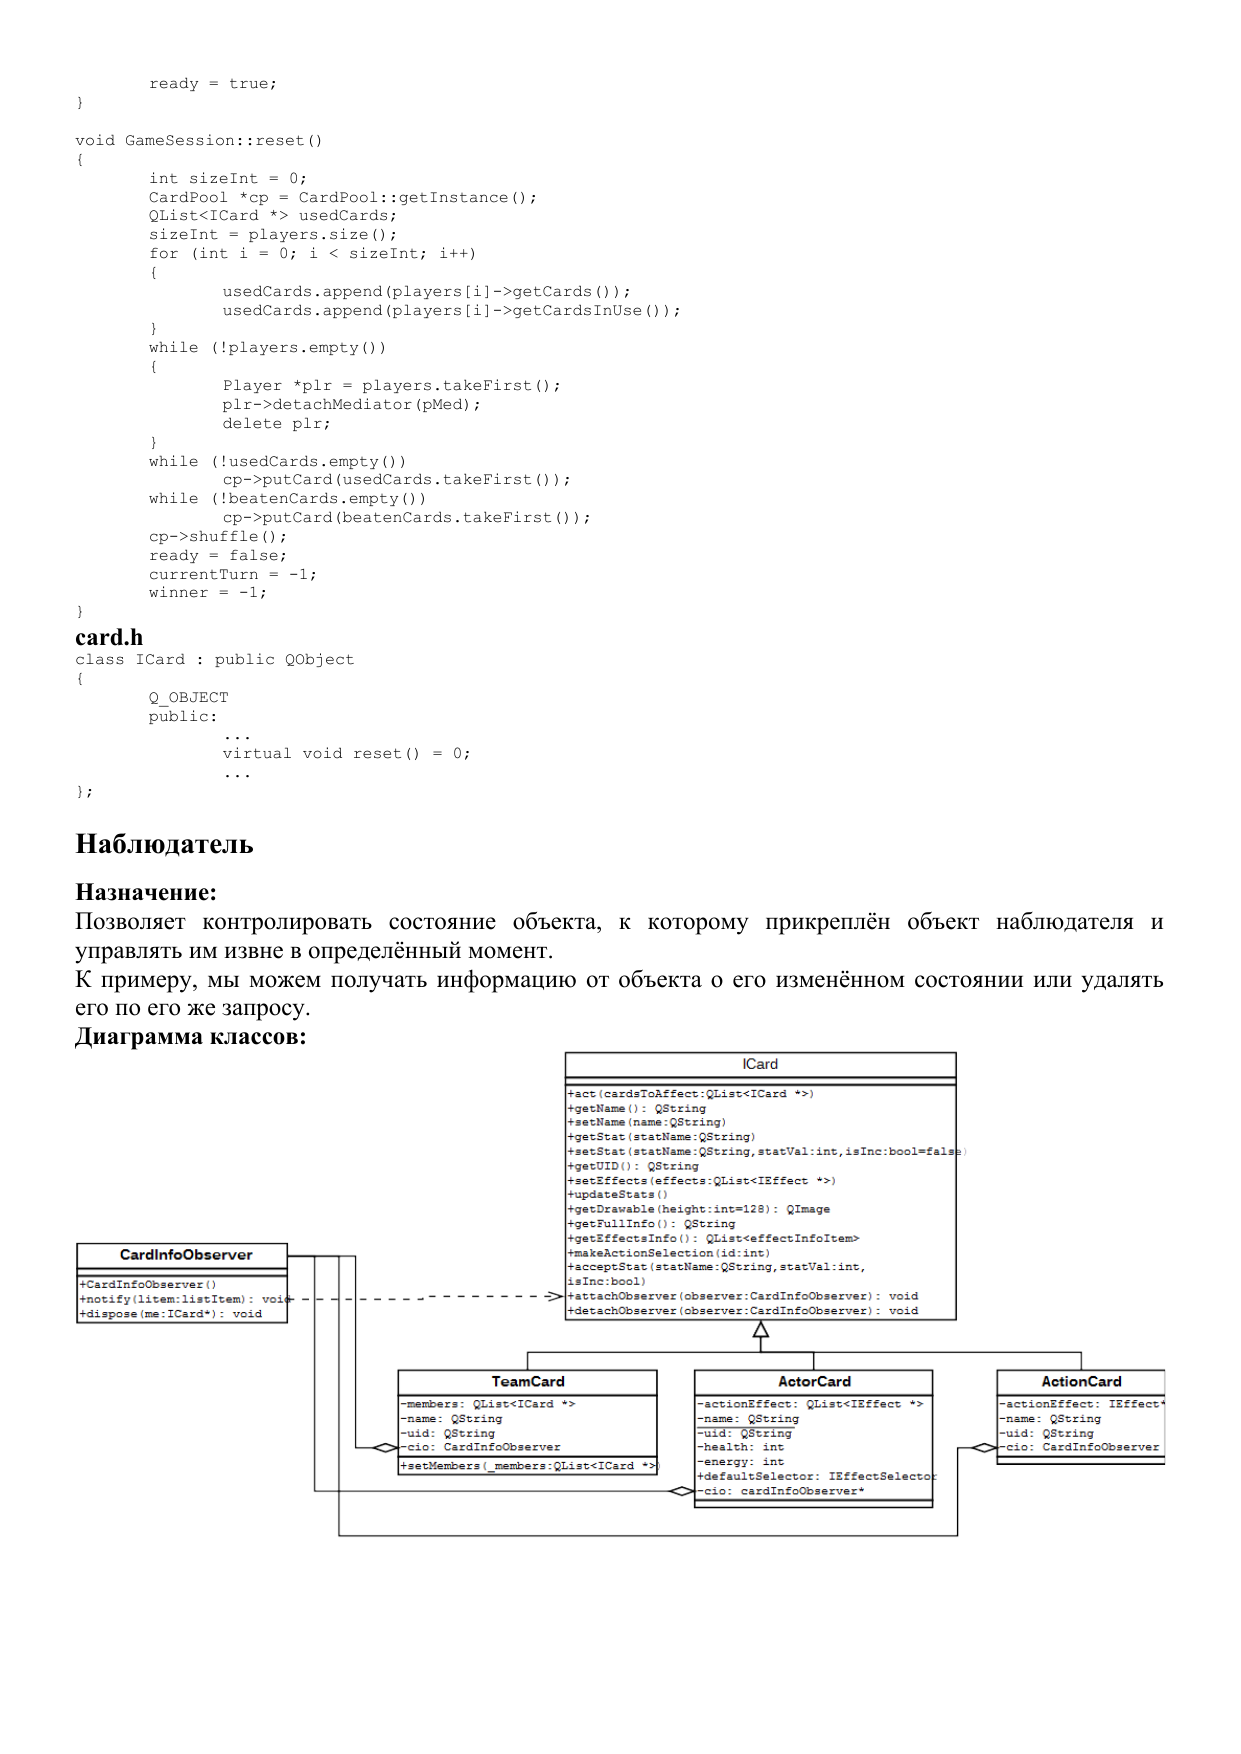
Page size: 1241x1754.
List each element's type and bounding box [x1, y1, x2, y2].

picture [75, 1050, 1166, 1551]
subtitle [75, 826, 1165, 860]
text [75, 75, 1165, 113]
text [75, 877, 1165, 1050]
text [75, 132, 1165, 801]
